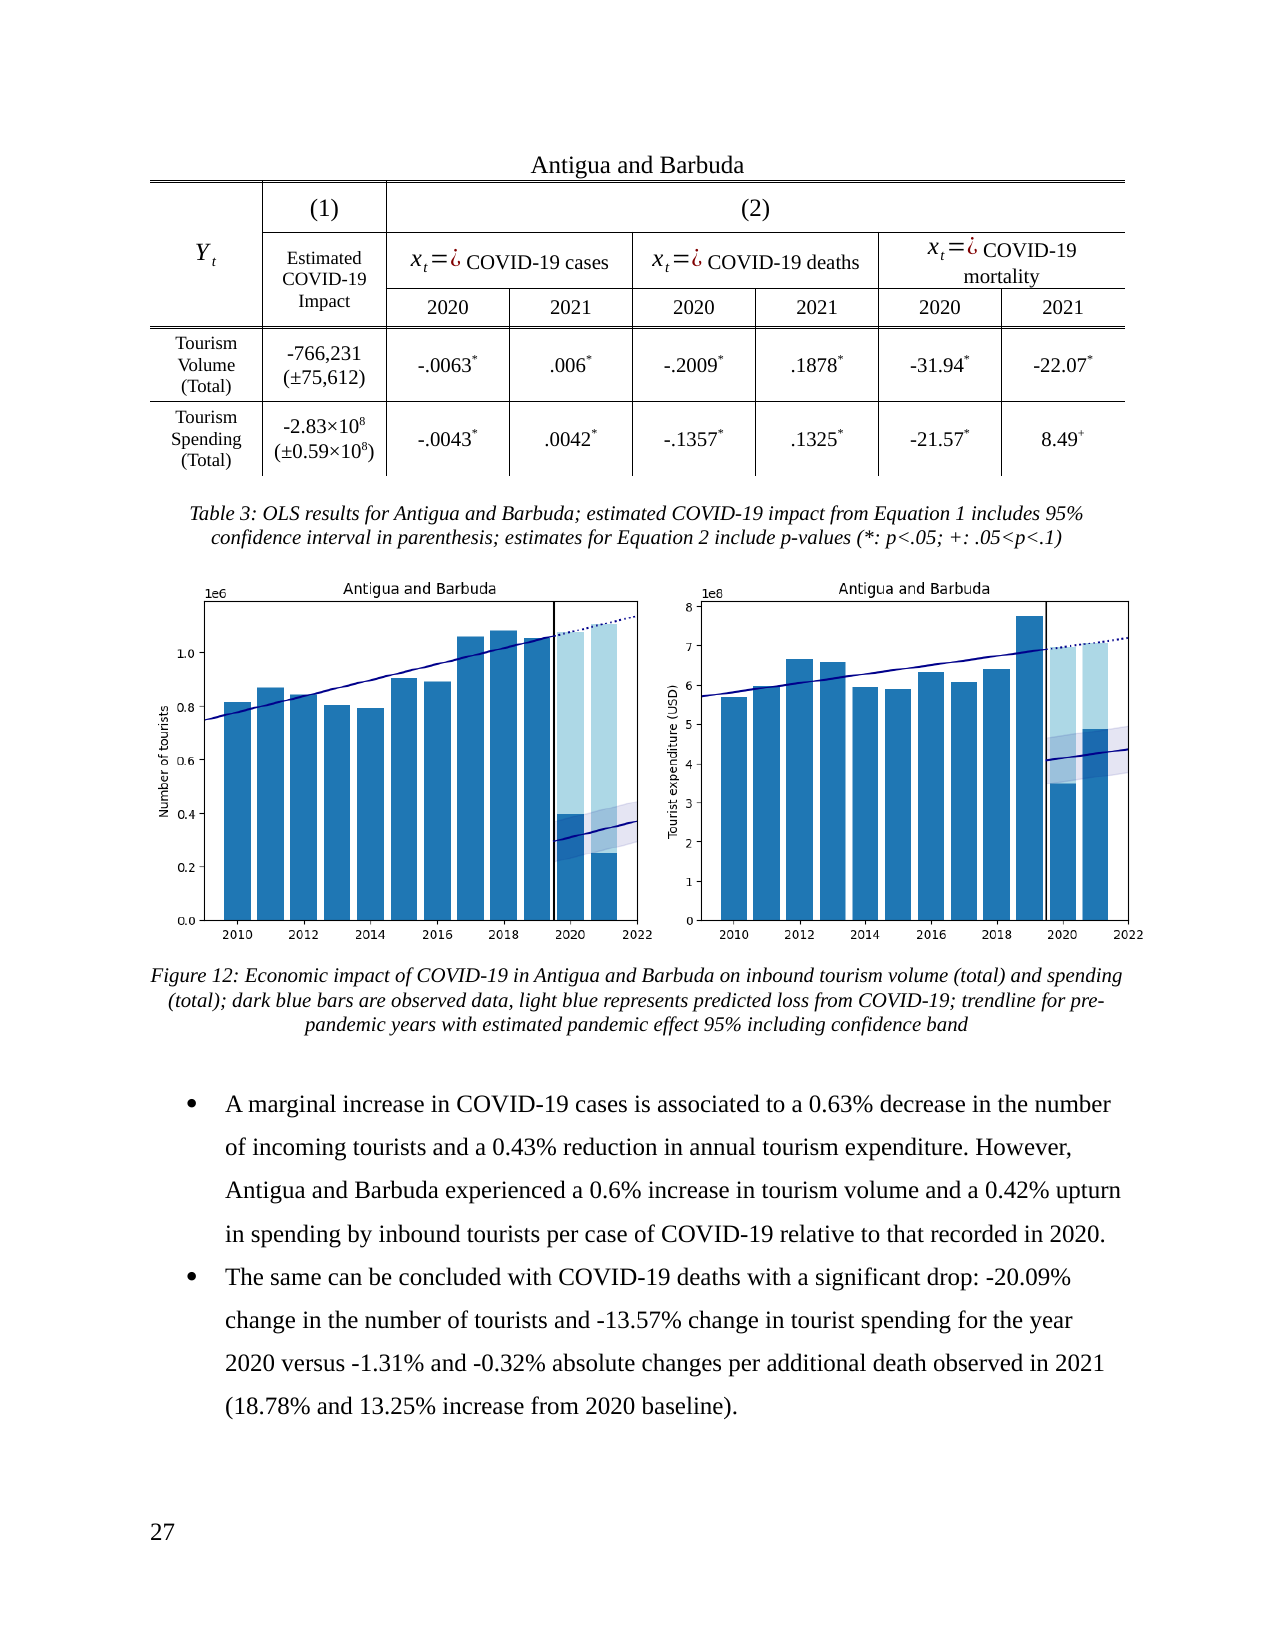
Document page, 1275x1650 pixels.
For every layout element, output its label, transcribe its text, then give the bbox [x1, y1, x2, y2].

table_cell (2) [387, 183, 1124, 232]
table_cell 2020 [633, 289, 755, 326]
text Table 3: OLS results for Antigua and Barbuda; estimated COVID-19 impact from Equation 1 includes 95% confidence interval in parenthesis; estimates for Equation 2 include p-values (*: p<.05; +: .05<p<.1) [150, 501, 1125, 549]
table_cell -21.57* [879, 402, 1001, 476]
list A marginal increase in COVID-19 cases is associated to a 0.63% decrease in the number of incoming tourists and a 0.43% reduction in annual tourism expenditure. However, Antigua and Barbuda experienced a 0.6% increase in tourism volume and a 0.42% upturn in spending by inbound tourists per case of COVID-19 relative to that recorded in 2020. [187, 1089, 1125, 1247]
table_cell 2020 [879, 289, 1001, 326]
text Figure 12: Economic impact of COVID-19 in Antigua and Barbuda on inbound tourism volume (total) and spending (total); dark blue bars are observed data, light blue represents predicted loss from COVID-19; trendline for pre-pandemic years with estimated pandemic effect 95% including confidence band [150, 963, 1125, 1036]
table_cell -22.07* [1002, 329, 1124, 401]
table_cell COVID-19 cases [387, 233, 632, 288]
table_cell .1878* [756, 329, 878, 401]
table_cell 2020 [387, 289, 509, 326]
table_cell (1) [263, 183, 386, 232]
table_header Antigua and Barbuda [150, 150, 1124, 180]
list The same can be concluded with COVID-19 deaths with a significant drop: -20.09% change in the number of tourists and -13.57% change in tourist spending for the year 2020 versus -1.31% and -0.32% absolute changes per additional death observed in 2021 (18.78% and 13.25% increase from 2020 baseline). [187, 1262, 1125, 1420]
picture [150, 573, 1151, 949]
table_cell 2021 [510, 289, 632, 326]
table_cell .1325* [756, 402, 878, 476]
table_cell -.2009* [633, 329, 755, 401]
table_cell Estimated COVID-19 Impact [263, 233, 386, 326]
table_cell [150, 183, 262, 326]
table_cell Tourism Volume (Total) [150, 329, 262, 401]
table_cell COVID-19 mortality [879, 233, 1124, 288]
table_cell COVID-19 deaths [633, 233, 878, 288]
table_cell -766,231 (±75,612) [263, 329, 386, 401]
table_cell .006* [510, 329, 632, 401]
table_cell -31.94* [879, 329, 1001, 401]
table_cell Tourism Spending (Total) [150, 402, 262, 476]
table_cell -.0043* [387, 402, 509, 476]
table_cell 2021 [1002, 289, 1124, 326]
table_cell .0042* [510, 402, 632, 476]
table_cell 8.49+ [1002, 402, 1124, 476]
table_cell 2021 [756, 289, 878, 326]
table_cell -2.83×108 (±0.59×108) [263, 402, 386, 476]
table_cell -.0063* [387, 329, 509, 401]
table_cell -.1357* [633, 402, 755, 476]
